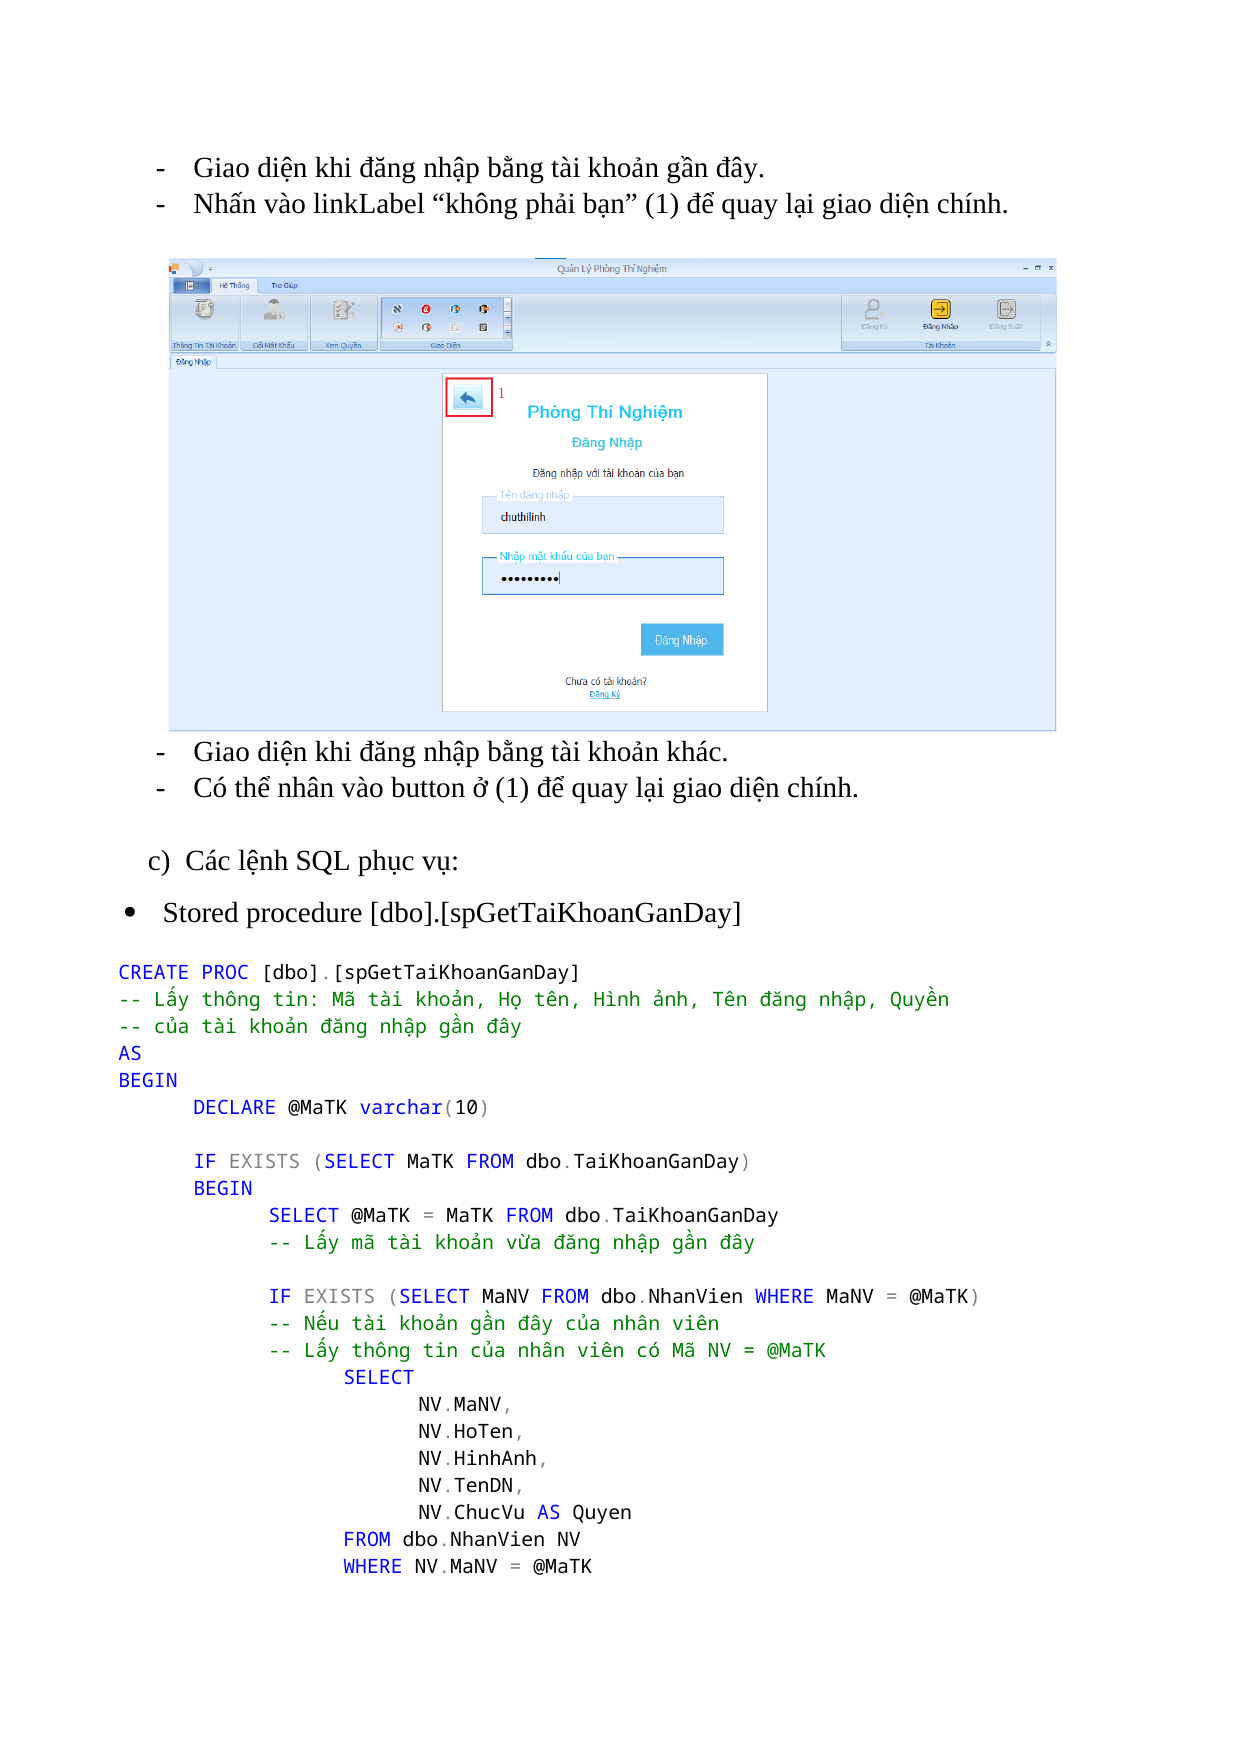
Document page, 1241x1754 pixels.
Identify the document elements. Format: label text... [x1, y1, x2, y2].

list Có thể nhân vào button ở (1) để quay lại giao diện chính. [156, 770, 1107, 804]
text NV.MaNV, [118, 1390, 1107, 1417]
list Các lệnh SQL phục vụ: [148, 843, 1107, 876]
text NV.TenDN, [118, 1471, 1107, 1498]
list Nhấn vào linkLabel “không phải bạn” (1) để quay lại giao diện chính. [156, 186, 1107, 220]
list Giao diện khi đăng nhập bằng tài khoản gần đây. [156, 150, 1107, 183]
text NV.HinhAnh, [118, 1444, 1107, 1471]
list Stored procedure [dbo].[spGetTaiKhoanGanDay] [125, 895, 1107, 929]
text -- Lấy thông tin của nhân viên có Mã NV = @MaTK [118, 1336, 1107, 1363]
picture [168, 258, 1057, 732]
text BEGIN [118, 1174, 1107, 1201]
list Giao diện khi đăng nhập bằng tài khoản khác. [156, 734, 1107, 768]
text -- Nếu tài khoản gần đây của nhân viên [118, 1309, 1107, 1336]
text SELECT [118, 1363, 1107, 1390]
text NV.ChucVu AS Quyen [118, 1498, 1107, 1525]
text AS [118, 1039, 1107, 1067]
text CREATE PROC [dbo].[spGetTaiKhoanGanDay] [118, 959, 1107, 986]
text BEGIN [118, 1067, 1107, 1093]
text DECLARE @MaTK varchar(10) [118, 1093, 1107, 1121]
text -- của tài khoản đăng nhập gần đây [118, 1013, 1107, 1039]
text -- Lấy mã tài khoản vừa đăng nhập gần đây [118, 1228, 1107, 1255]
text IF EXISTS (SELECT MaTK FROM dbo.TaiKhoanGanDay) [118, 1147, 1107, 1174]
text SELECT @MaTK = MaTK FROM dbo.TaiKhoanGanDay [118, 1201, 1107, 1228]
text NV.HoTen, [118, 1417, 1107, 1444]
text IF EXISTS (SELECT MaNV FROM dbo.NhanVien WHERE MaNV = @MaTK) [118, 1282, 1107, 1309]
text FROM dbo.NhanVien NV [118, 1525, 1107, 1552]
text WHERE NV.MaNV = @MaTK [118, 1552, 1107, 1579]
text -- Lấy thông tin: Mã tài khoản, Họ tên, Hình ảnh, Tên đăng nhập, Quyền [118, 986, 1107, 1013]
